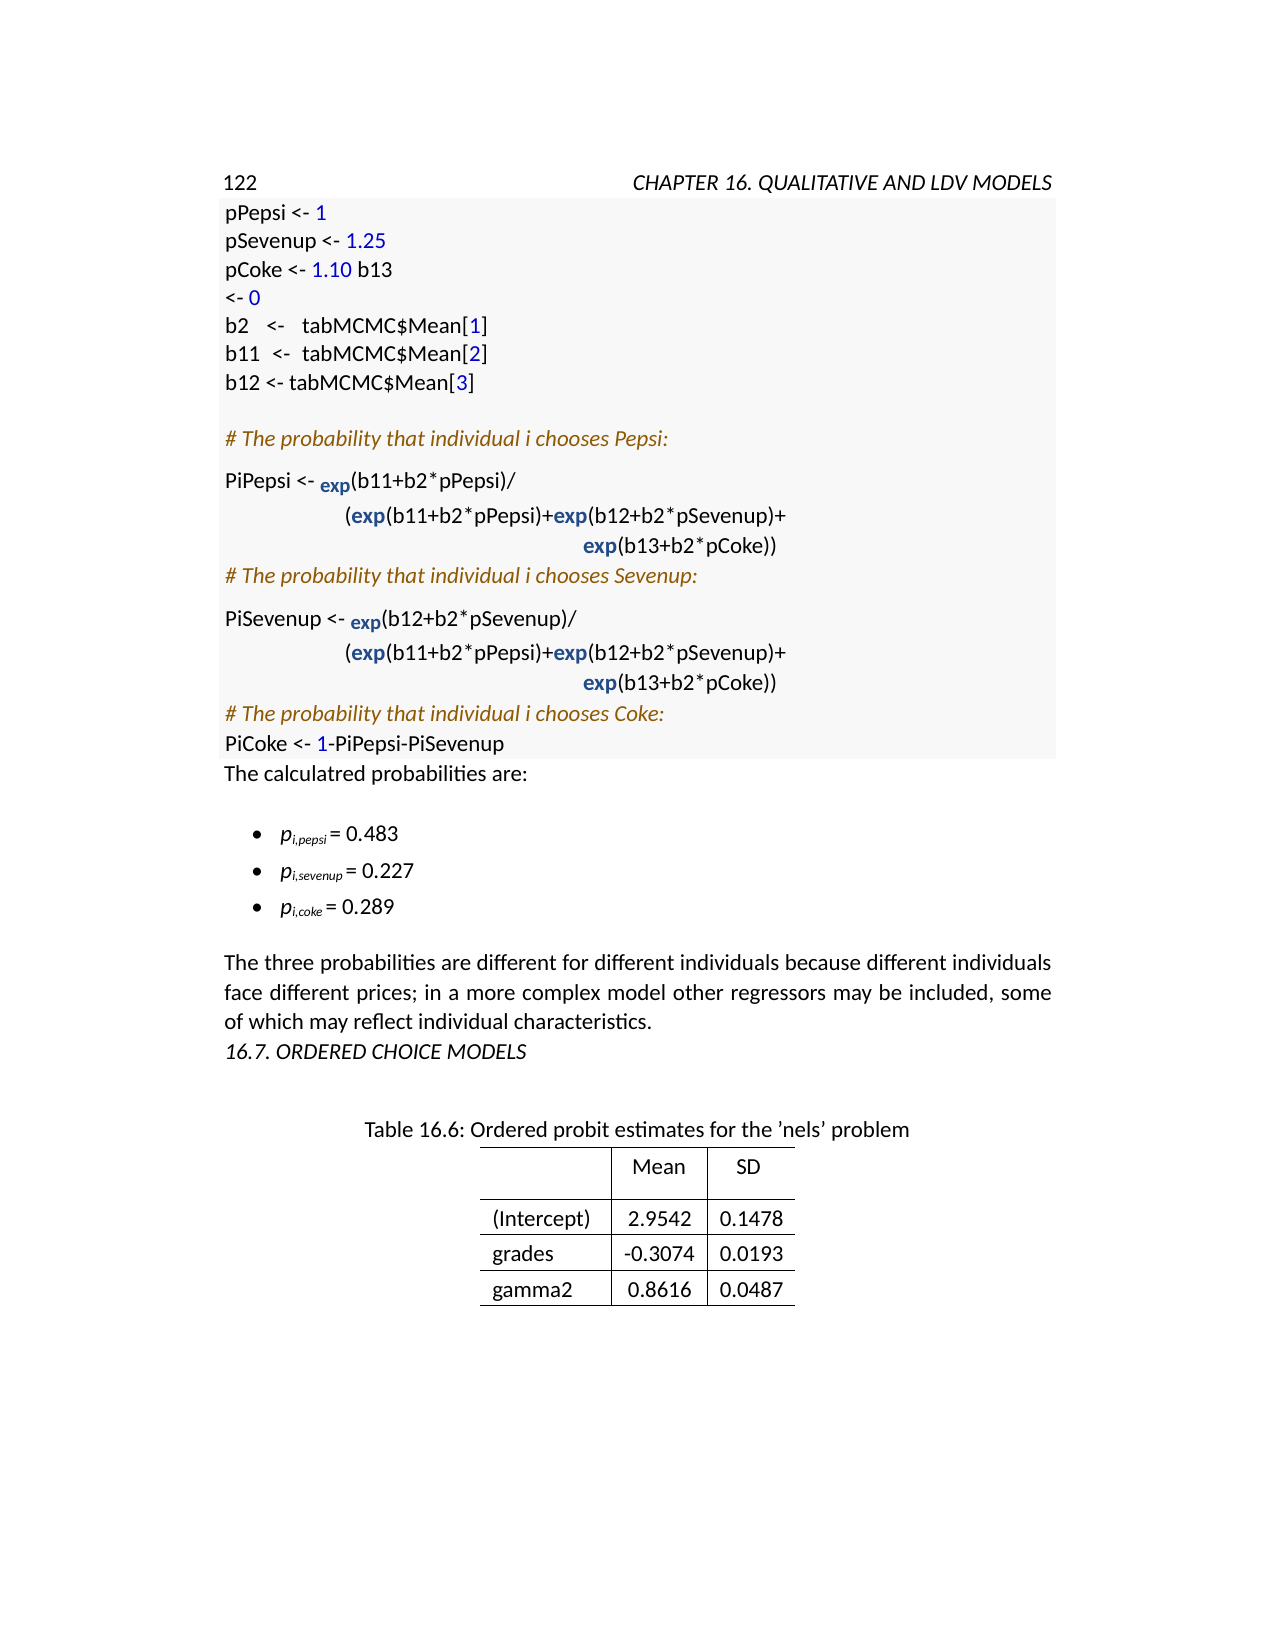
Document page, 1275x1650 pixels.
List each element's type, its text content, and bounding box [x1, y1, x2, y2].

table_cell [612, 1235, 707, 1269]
text 16.7. ORDERED CHOICE MODELS [224, 1037, 1054, 1066]
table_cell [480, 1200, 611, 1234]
list pi,pepsi = 0.483 [251, 819, 1054, 847]
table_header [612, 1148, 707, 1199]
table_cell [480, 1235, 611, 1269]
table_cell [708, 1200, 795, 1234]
list pi,sevenup = 0.227 [251, 856, 1054, 884]
list pi,coke = 0.289 [251, 892, 1054, 920]
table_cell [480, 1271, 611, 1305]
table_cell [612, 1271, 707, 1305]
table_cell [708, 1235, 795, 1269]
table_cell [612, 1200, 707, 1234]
text The three probabilities are different for different individuals because different individuals face different prices; in a more complex model other regressors may be included, some of which may reflect individual characteristics. [224, 948, 1053, 1035]
text Table 16.6: Ordered probit estimates for the ’nels’ problem [225, 1115, 1050, 1143]
text The calculatred probabilities are: [224, 759, 1053, 787]
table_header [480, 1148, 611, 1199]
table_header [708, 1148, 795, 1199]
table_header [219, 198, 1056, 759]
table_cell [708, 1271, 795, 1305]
